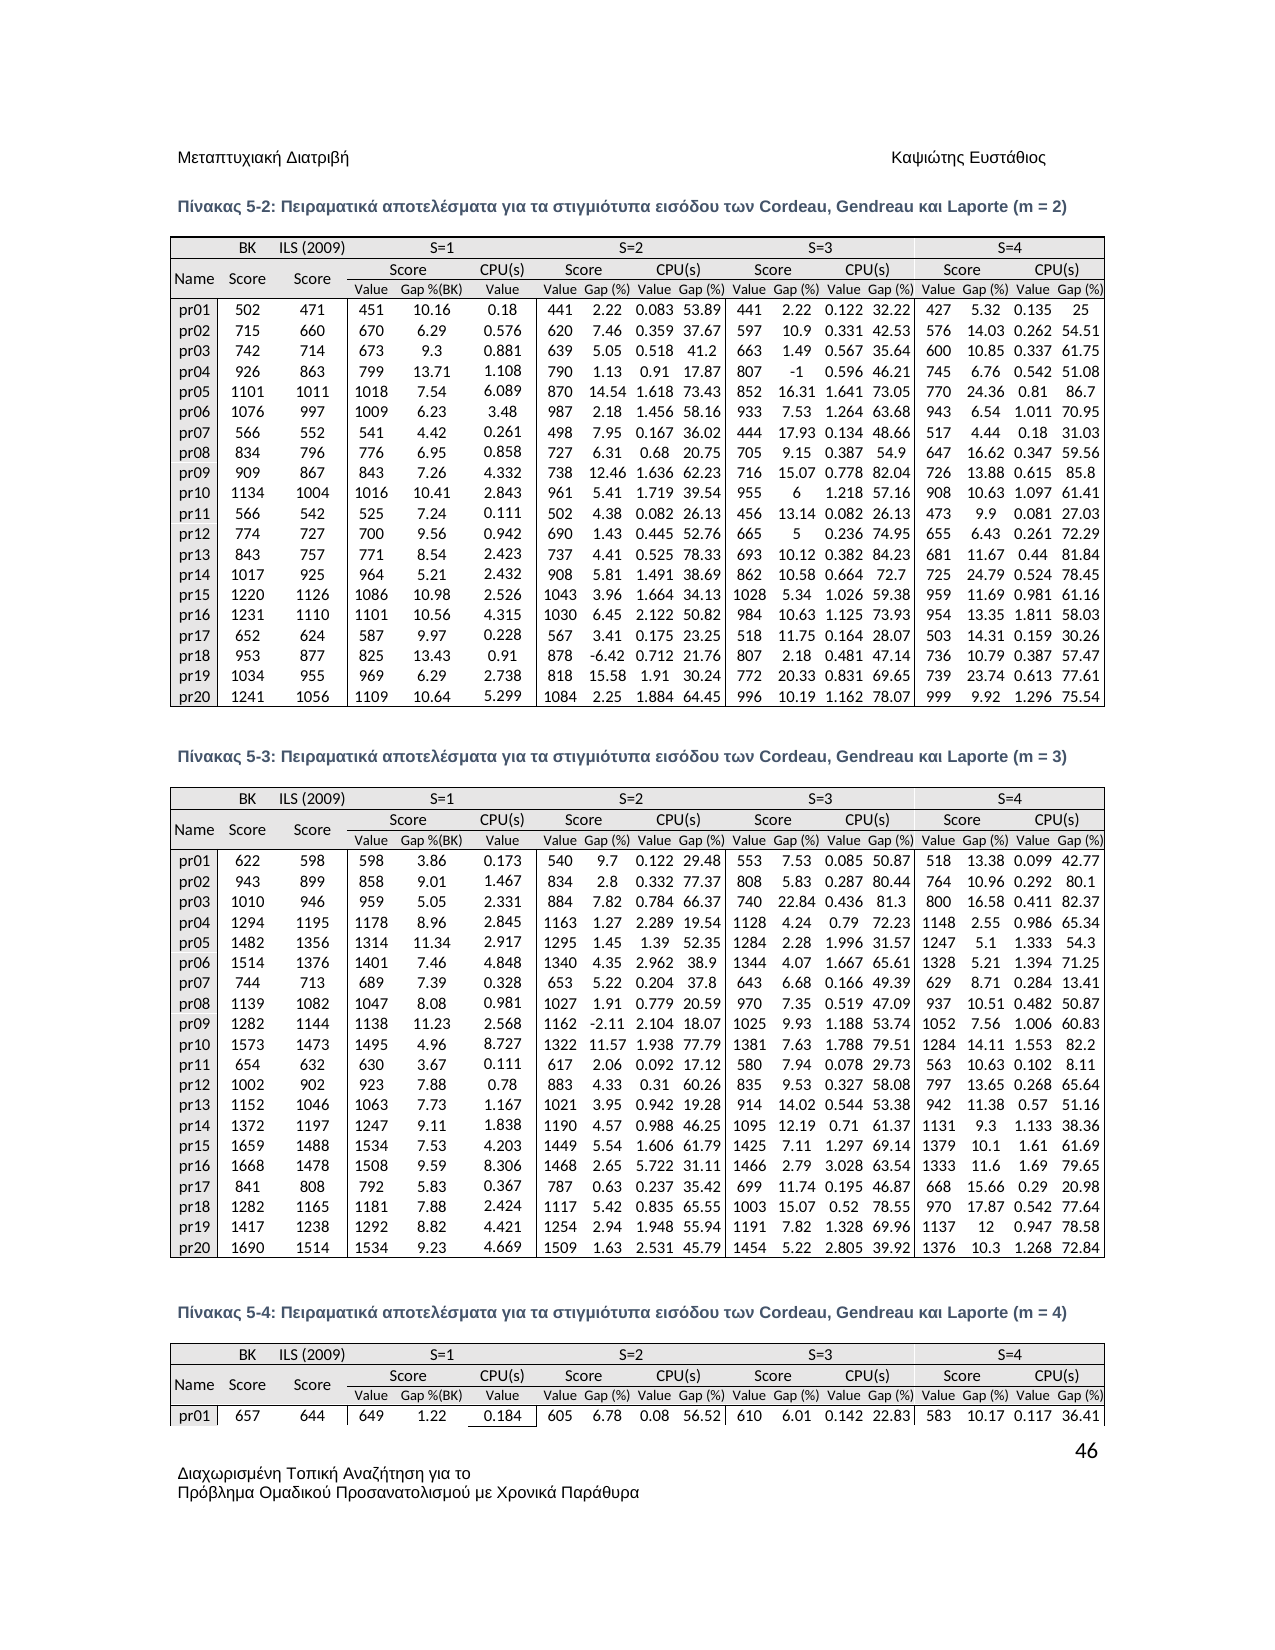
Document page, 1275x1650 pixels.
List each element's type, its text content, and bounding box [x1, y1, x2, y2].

table_cell [867, 1054, 914, 1074]
table_cell [583, 361, 631, 381]
table_cell [773, 524, 820, 544]
table_cell [915, 1034, 962, 1054]
table_cell [678, 686, 725, 706]
table_cell [678, 524, 725, 544]
table_cell [171, 584, 217, 605]
table_cell [394, 319, 468, 341]
table_cell [218, 1217, 277, 1237]
table_cell [773, 1176, 820, 1196]
table_cell [1009, 544, 1056, 564]
table_cell [915, 850, 962, 870]
table_cell [867, 953, 914, 973]
table_cell [171, 463, 217, 483]
table_cell [277, 564, 347, 584]
table_cell [583, 1237, 631, 1257]
table_cell [867, 892, 914, 912]
table_cell [726, 381, 773, 402]
table_cell [1056, 605, 1104, 625]
table_cell [1009, 1176, 1056, 1196]
table_cell [348, 1237, 394, 1257]
table_cell [537, 442, 583, 462]
table_cell [1009, 463, 1056, 483]
table_cell [171, 1074, 217, 1095]
table_cell [867, 1387, 914, 1404]
table_cell [583, 1095, 631, 1115]
table_cell [171, 932, 217, 952]
table_cell [820, 503, 867, 523]
table_cell [218, 1034, 277, 1054]
table_cell [867, 422, 914, 442]
table_cell [348, 932, 394, 952]
table_cell [867, 1217, 914, 1237]
table_cell [1009, 666, 1056, 686]
table_cell [583, 973, 631, 993]
table_cell [348, 564, 394, 584]
table_cell [631, 953, 678, 973]
table_cell [277, 892, 347, 912]
table_cell [867, 361, 914, 381]
table_cell [915, 912, 962, 932]
table_cell [726, 1135, 773, 1156]
table_cell [820, 1074, 867, 1095]
table_cell [394, 1237, 468, 1257]
table_cell [1009, 422, 1056, 442]
table_cell [394, 1387, 468, 1404]
table_cell [277, 584, 347, 605]
table_cell [277, 850, 347, 870]
table_cell [583, 1014, 631, 1034]
table_cell [867, 442, 914, 462]
table_cell [726, 912, 773, 932]
table_cell [1009, 1387, 1056, 1404]
table_cell [348, 503, 394, 523]
table_cell [218, 1156, 277, 1176]
table_cell [537, 1115, 583, 1135]
table_cell [583, 850, 631, 870]
table_cell [631, 402, 678, 422]
table_cell [1009, 319, 1056, 341]
table_cell [1056, 319, 1104, 341]
table_cell [867, 645, 914, 666]
table_cell [348, 442, 394, 462]
table_cell [394, 1074, 468, 1095]
table_cell [962, 1196, 1009, 1217]
table_cell [171, 1135, 217, 1156]
table_cell [583, 892, 631, 912]
table_cell [820, 932, 867, 952]
table_cell [536, 810, 631, 830]
table_cell [394, 402, 468, 422]
table_cell [820, 645, 867, 666]
table_cell [583, 831, 631, 849]
table_cell [468, 1365, 536, 1386]
table_cell [1056, 892, 1104, 912]
table_cell [583, 993, 631, 1013]
table_cell [678, 1095, 725, 1115]
table_cell [583, 870, 631, 892]
table_cell [218, 381, 277, 402]
table_cell [537, 1095, 583, 1115]
table_cell [537, 584, 583, 605]
table_cell [347, 280, 394, 298]
table_cell [218, 564, 277, 584]
table_cell [394, 442, 468, 462]
table_cell [171, 1034, 217, 1054]
table_cell [583, 1074, 631, 1095]
table_cell [631, 1034, 678, 1054]
table_cell [820, 341, 867, 361]
table_cell [277, 912, 347, 932]
table_cell [915, 625, 962, 645]
table_cell [583, 463, 631, 483]
table_cell [820, 666, 867, 686]
table_cell [348, 1115, 394, 1135]
table_cell [962, 463, 1009, 483]
table_cell [348, 463, 394, 483]
table_cell [218, 1406, 277, 1426]
table_cell [1056, 686, 1104, 706]
table_cell [348, 422, 394, 442]
table_cell [725, 1365, 820, 1386]
table_cell [537, 1135, 583, 1156]
table_cell [348, 1095, 394, 1115]
table_cell [583, 1176, 631, 1196]
table_cell [726, 299, 773, 319]
table_cell [867, 280, 914, 298]
table_cell [171, 402, 217, 422]
table_cell [277, 503, 347, 523]
table_cell [678, 625, 725, 645]
table_cell [171, 1365, 218, 1404]
table_cell [348, 1014, 394, 1034]
table_header [725, 1344, 914, 1364]
table_cell [537, 1034, 583, 1054]
table_cell [1056, 666, 1104, 686]
table_cell [678, 912, 725, 932]
table_cell [631, 422, 678, 442]
table_cell [773, 1095, 820, 1115]
table_cell [277, 1074, 347, 1095]
table_cell [218, 1365, 277, 1404]
table_cell [867, 1176, 914, 1196]
table_cell [171, 1176, 217, 1196]
table_cell [915, 892, 962, 912]
table_cell [394, 544, 468, 564]
table_cell [726, 645, 773, 666]
table_cell [867, 1034, 914, 1054]
table_cell [915, 1054, 962, 1074]
table_cell [537, 686, 583, 706]
table_cell [1009, 625, 1056, 645]
table_cell [962, 870, 1009, 892]
table_cell [678, 280, 725, 298]
table_cell [820, 1054, 867, 1074]
table_cell [394, 280, 468, 298]
table_cell [348, 850, 394, 870]
table_cell [218, 299, 277, 319]
table_cell [820, 993, 867, 1013]
table_cell [678, 1387, 725, 1404]
table_cell [583, 402, 631, 422]
table_cell [867, 1115, 914, 1135]
table_cell [277, 524, 347, 544]
table_cell [394, 1406, 468, 1426]
table_cell [1009, 584, 1056, 605]
table_cell [631, 1176, 678, 1196]
table_cell [583, 1156, 631, 1176]
table_cell [171, 381, 217, 402]
table_cell [773, 625, 820, 645]
table_cell [537, 381, 583, 402]
table_cell [218, 810, 277, 849]
table_cell [1009, 686, 1056, 706]
table_cell [1009, 503, 1056, 523]
table_cell [820, 810, 914, 830]
table_cell [726, 442, 773, 462]
table_cell [726, 341, 773, 361]
table_cell [962, 1095, 1009, 1115]
table_cell [726, 483, 773, 503]
table_cell [394, 1115, 468, 1135]
table_cell [171, 341, 217, 361]
table_cell [773, 402, 820, 422]
table_cell [678, 973, 725, 993]
table_cell [726, 1115, 773, 1135]
table_cell [1056, 912, 1104, 932]
table_cell [1009, 1034, 1056, 1054]
table_cell [678, 1115, 725, 1135]
table_cell [1009, 810, 1104, 830]
table_cell [678, 953, 725, 973]
table_cell [537, 1237, 583, 1257]
table_cell [915, 259, 1009, 279]
table_cell [1056, 584, 1104, 605]
table_cell [348, 1135, 394, 1156]
table_cell [1009, 645, 1056, 666]
table_cell [915, 1176, 962, 1196]
table_cell [915, 319, 962, 341]
table_header [218, 1344, 277, 1364]
table_cell [171, 564, 217, 584]
table_header [915, 788, 1104, 809]
table_cell [171, 605, 217, 625]
table_cell [171, 319, 217, 341]
table_cell [1009, 953, 1056, 973]
table_cell [394, 422, 468, 442]
table_cell [277, 483, 347, 503]
table_cell [1056, 1406, 1104, 1426]
table_cell [537, 870, 583, 892]
table_header [915, 1344, 1104, 1364]
table_cell [773, 503, 820, 523]
table_cell [1056, 932, 1104, 952]
table_cell [171, 953, 217, 973]
table_cell [277, 299, 347, 319]
table_cell [631, 1365, 725, 1386]
table_cell [631, 381, 678, 402]
table_header [171, 1344, 218, 1364]
table_cell [631, 483, 678, 503]
table_cell [867, 666, 914, 686]
table_cell [171, 442, 217, 462]
table_cell [171, 666, 217, 686]
table_cell [537, 341, 583, 361]
table_cell [394, 605, 468, 625]
table_cell [394, 666, 468, 686]
table_cell [1056, 564, 1104, 584]
table_cell [867, 686, 914, 706]
table_cell [867, 1074, 914, 1095]
table_cell [171, 259, 218, 298]
table_cell [726, 1014, 773, 1034]
table_cell [962, 361, 1009, 381]
table_cell [394, 1135, 468, 1156]
table_cell [394, 870, 468, 892]
table_cell [726, 584, 773, 605]
table_cell [348, 483, 394, 503]
table_cell [820, 973, 867, 993]
table_cell [394, 299, 468, 319]
table_cell [218, 625, 277, 645]
table_cell [1056, 1196, 1104, 1217]
table_cell [537, 850, 583, 870]
table_cell [915, 483, 962, 503]
table_cell [394, 483, 468, 503]
table_cell [218, 1135, 277, 1156]
table_cell [631, 810, 725, 830]
table_cell [962, 1034, 1009, 1054]
table_cell [678, 1217, 725, 1237]
table_cell [277, 319, 347, 341]
table_cell [277, 361, 347, 381]
table_cell [348, 666, 394, 686]
table_header [536, 1344, 725, 1364]
table_cell [820, 524, 867, 544]
table_cell [726, 993, 773, 1013]
table_cell [1009, 341, 1056, 361]
table_cell [1009, 870, 1056, 892]
table_cell [726, 605, 773, 625]
table_cell [631, 259, 725, 279]
table_cell [867, 605, 914, 625]
table_cell [820, 299, 867, 319]
table_cell [1009, 1196, 1056, 1217]
table_cell [394, 524, 468, 544]
table_cell [962, 381, 1009, 402]
table_cell [1056, 1217, 1104, 1237]
table_cell [962, 1237, 1009, 1257]
table_cell [678, 463, 725, 483]
table_cell [962, 605, 1009, 625]
table_cell [867, 993, 914, 1013]
table_cell [678, 442, 725, 462]
table_cell [726, 564, 773, 584]
table_cell [171, 422, 217, 442]
table_cell [1009, 1115, 1056, 1135]
table_cell [1056, 381, 1104, 402]
text 5 [177, 196, 1098, 216]
table_cell [678, 1176, 725, 1196]
table_cell [1056, 870, 1104, 892]
table_cell [631, 850, 678, 870]
table_cell [394, 1014, 468, 1034]
table_cell [1056, 645, 1104, 666]
table_cell [962, 645, 1009, 666]
table_cell [1056, 442, 1104, 462]
table_cell [277, 381, 347, 402]
table_cell [915, 341, 962, 361]
table_cell [726, 1237, 773, 1257]
table_cell [678, 584, 725, 605]
table_cell [773, 1074, 820, 1095]
table_cell [537, 1176, 583, 1196]
table_cell [820, 361, 867, 381]
table_cell [277, 463, 347, 483]
table_cell [583, 564, 631, 584]
table_cell [678, 381, 725, 402]
table_cell [171, 1014, 217, 1034]
table_cell [915, 686, 962, 706]
table_header [171, 788, 218, 809]
table_cell [394, 1054, 468, 1074]
table_cell [394, 625, 468, 645]
table_cell [277, 1406, 347, 1426]
table_cell [678, 1034, 725, 1054]
table_cell [348, 1054, 394, 1074]
table_cell [277, 625, 347, 645]
table_cell [678, 1135, 725, 1156]
table_cell [583, 1406, 631, 1426]
table_cell [347, 831, 394, 849]
table_cell [820, 912, 867, 932]
table_cell [678, 850, 725, 870]
table_cell [678, 1156, 725, 1176]
table_cell [583, 645, 631, 666]
table_cell [537, 625, 583, 645]
table_cell [820, 259, 914, 279]
table_cell [348, 341, 394, 361]
table_cell [394, 1217, 468, 1237]
table_cell [218, 912, 277, 932]
table_cell [537, 912, 583, 932]
table_cell [537, 544, 583, 564]
table_cell [820, 1034, 867, 1054]
table_cell [725, 280, 773, 298]
table_cell [915, 973, 962, 993]
table_cell [1056, 1135, 1104, 1156]
table_cell [678, 564, 725, 584]
table_cell [468, 1387, 536, 1404]
table_cell [583, 605, 631, 625]
table_cell [394, 341, 468, 361]
table_cell [773, 381, 820, 402]
table_cell [631, 463, 678, 483]
table_cell [820, 1237, 867, 1257]
table_cell [277, 1135, 347, 1156]
table_cell [726, 503, 773, 523]
table_cell [583, 1217, 631, 1237]
table_cell [348, 1176, 394, 1196]
table_cell [915, 645, 962, 666]
table_cell [962, 953, 1009, 973]
table_cell [962, 1387, 1009, 1404]
table_cell [820, 1176, 867, 1196]
table_cell [218, 402, 277, 422]
table_cell [1009, 1014, 1056, 1034]
table_cell [277, 1217, 347, 1237]
table_cell [678, 666, 725, 686]
table_cell [678, 1196, 725, 1217]
table_cell [773, 1406, 820, 1426]
table_cell [962, 1406, 1009, 1426]
table_cell [394, 892, 468, 912]
table_cell [867, 870, 914, 892]
table_cell [726, 625, 773, 645]
table_cell [277, 341, 347, 361]
table_cell [631, 645, 678, 666]
table_cell [867, 319, 914, 341]
table_cell [348, 625, 394, 645]
table_cell [726, 1054, 773, 1074]
table_cell [962, 993, 1009, 1013]
table_cell [962, 686, 1009, 706]
table_cell [277, 973, 347, 993]
table_cell [867, 381, 914, 402]
table_cell [1009, 442, 1056, 462]
table_cell [773, 341, 820, 361]
table_cell [277, 442, 347, 462]
table_cell [394, 381, 468, 402]
table_cell [583, 1054, 631, 1074]
table_cell [218, 605, 277, 625]
table_cell [171, 912, 217, 932]
table_cell [915, 381, 962, 402]
table_cell [348, 361, 394, 381]
table_cell [394, 503, 468, 523]
table_cell [725, 1406, 773, 1426]
table_cell [218, 319, 277, 341]
table_cell [631, 1135, 678, 1156]
table_cell [867, 341, 914, 361]
table_cell [537, 524, 583, 544]
table_cell [631, 1406, 678, 1426]
table_cell [678, 870, 725, 892]
table_cell [277, 1196, 347, 1217]
table_cell [631, 973, 678, 993]
table_cell [1056, 1176, 1104, 1196]
table_cell [171, 503, 217, 523]
table_cell [218, 1095, 277, 1115]
table_cell [915, 524, 962, 544]
table_cell [171, 810, 218, 849]
table_cell [171, 645, 217, 666]
table_cell [962, 524, 1009, 544]
table_cell [218, 1176, 277, 1196]
table_cell [631, 442, 678, 462]
table_cell [218, 973, 277, 993]
table_cell [773, 932, 820, 952]
table_cell [171, 361, 217, 381]
table_cell [171, 483, 217, 503]
table_cell [962, 892, 1009, 912]
table_cell [1056, 524, 1104, 544]
table_cell [773, 280, 820, 298]
table_cell [277, 1365, 347, 1404]
table_cell [962, 1054, 1009, 1074]
table_cell [773, 1156, 820, 1176]
table_cell [631, 1217, 678, 1237]
table_cell [348, 544, 394, 564]
table_cell [583, 524, 631, 544]
table_cell [820, 564, 867, 584]
table_cell [347, 810, 468, 830]
table_cell [277, 870, 347, 892]
table_cell [962, 319, 1009, 341]
table_cell [867, 1014, 914, 1034]
table_cell [468, 810, 536, 830]
table_cell [394, 850, 468, 870]
table_cell [726, 1034, 773, 1054]
table_cell [867, 1406, 914, 1426]
table_cell [348, 1034, 394, 1054]
table_cell [1056, 299, 1104, 319]
table_cell [962, 483, 1009, 503]
table_cell [537, 1156, 583, 1176]
table_cell [583, 1387, 631, 1404]
table_cell [1009, 524, 1056, 544]
table_cell [171, 850, 217, 870]
table_cell [962, 1217, 1009, 1237]
table_cell [347, 259, 468, 279]
table_cell [726, 870, 773, 892]
table_cell [537, 483, 583, 503]
table_cell [726, 892, 773, 912]
table_cell [218, 341, 277, 361]
table_cell [277, 605, 347, 625]
table_cell [820, 1365, 914, 1386]
table_cell [962, 625, 1009, 645]
table_cell [583, 1034, 631, 1054]
table_cell [277, 993, 347, 1013]
table_cell [773, 463, 820, 483]
table_cell [962, 422, 1009, 442]
table_cell [537, 402, 583, 422]
table_cell [867, 1196, 914, 1217]
table_cell [631, 1156, 678, 1176]
table_header [347, 238, 536, 258]
table_cell [1056, 850, 1104, 870]
table_cell [348, 402, 394, 422]
table_cell [915, 810, 1009, 830]
table_cell [820, 605, 867, 625]
table_cell [1009, 973, 1056, 993]
table_cell [773, 1135, 820, 1156]
table_cell [394, 1176, 468, 1196]
table_cell [820, 850, 867, 870]
table_cell [277, 686, 347, 706]
table_cell [1009, 564, 1056, 584]
table_cell [773, 973, 820, 993]
table_cell [277, 810, 347, 849]
table_cell [915, 1095, 962, 1115]
table_cell [726, 544, 773, 564]
table_cell [915, 1135, 962, 1156]
table_cell [348, 1156, 394, 1176]
table_cell [537, 605, 583, 625]
table_cell [583, 381, 631, 402]
table_cell [394, 361, 468, 381]
table_cell [583, 1115, 631, 1135]
table_cell [394, 1034, 468, 1054]
table_header [277, 238, 347, 258]
table_cell [773, 544, 820, 564]
table_cell [537, 319, 583, 341]
text 5 [177, 747, 1098, 766]
table_cell [915, 1074, 962, 1095]
table_cell [1009, 1406, 1056, 1426]
table_cell [915, 544, 962, 564]
table_cell [1009, 299, 1056, 319]
table_cell [726, 973, 773, 993]
table_cell [726, 850, 773, 870]
table_cell [1056, 831, 1104, 849]
table_cell [277, 259, 347, 298]
table_cell [171, 1156, 217, 1176]
table_cell [348, 1074, 394, 1095]
table_cell [218, 463, 277, 483]
table_cell [631, 544, 678, 564]
table_cell [1056, 503, 1104, 523]
table_cell [773, 993, 820, 1013]
table_cell [277, 645, 347, 666]
table_cell [915, 1115, 962, 1135]
table_cell [962, 544, 1009, 564]
table_cell [218, 584, 277, 605]
table_cell [536, 259, 631, 279]
table_cell [218, 932, 277, 952]
table_cell [820, 831, 867, 849]
table_cell [820, 319, 867, 341]
table_cell [867, 912, 914, 932]
table_cell [347, 1406, 394, 1426]
table_cell [820, 686, 867, 706]
table_cell [1009, 280, 1056, 298]
table_cell [583, 483, 631, 503]
table_cell [218, 993, 277, 1013]
table_cell [537, 932, 583, 952]
table_cell [867, 544, 914, 564]
table_cell [583, 1196, 631, 1217]
table_cell [1009, 1135, 1056, 1156]
table_cell [218, 1237, 277, 1257]
table_cell [915, 503, 962, 523]
table_cell [218, 645, 277, 666]
table_cell [631, 299, 678, 319]
table_cell [218, 544, 277, 564]
table_cell [678, 645, 725, 666]
table_cell [631, 319, 678, 341]
table_cell [277, 666, 347, 686]
table_cell [536, 280, 583, 298]
table_cell [1009, 483, 1056, 503]
table_cell [867, 831, 914, 849]
table_cell [631, 564, 678, 584]
table_cell [218, 524, 277, 544]
table_cell [678, 402, 725, 422]
table_cell [583, 953, 631, 973]
table_header [347, 1344, 536, 1364]
table_cell [678, 605, 725, 625]
table_cell [962, 402, 1009, 422]
table_cell [631, 1054, 678, 1074]
table_cell [583, 422, 631, 442]
table_cell [773, 584, 820, 605]
table_cell [915, 1406, 962, 1426]
table_cell [867, 524, 914, 544]
table_cell [348, 584, 394, 605]
table_cell [1009, 1074, 1056, 1095]
table_header [725, 788, 914, 809]
table_cell [218, 686, 277, 706]
table_cell [348, 953, 394, 973]
table_cell [773, 564, 820, 584]
table_cell [631, 1115, 678, 1135]
table_cell [962, 850, 1009, 870]
table_cell [394, 932, 468, 952]
table_cell [820, 1135, 867, 1156]
table_cell [277, 544, 347, 564]
table_cell [1056, 544, 1104, 564]
table_cell [726, 422, 773, 442]
table_cell [277, 1034, 347, 1054]
table_cell [1009, 259, 1104, 279]
table_cell [820, 463, 867, 483]
table_cell [820, 1115, 867, 1135]
table_cell [218, 259, 277, 298]
table_cell [171, 1406, 218, 1426]
table_cell [583, 319, 631, 341]
table_cell [962, 973, 1009, 993]
table_cell [915, 953, 962, 973]
table_cell [348, 645, 394, 666]
table_cell [678, 831, 725, 849]
table_cell [583, 666, 631, 686]
table_cell [962, 932, 1009, 952]
table_cell [218, 1014, 277, 1034]
table_cell [867, 584, 914, 605]
table_cell [394, 1196, 468, 1217]
table_cell [394, 463, 468, 483]
table_cell [171, 544, 217, 564]
table_cell [277, 1237, 347, 1257]
table_cell [394, 953, 468, 973]
table_cell [583, 442, 631, 462]
table_cell [773, 666, 820, 686]
table_cell [773, 605, 820, 625]
table_cell [1056, 953, 1104, 973]
table_cell [218, 870, 277, 892]
table_cell [631, 625, 678, 645]
table_cell [678, 1054, 725, 1074]
table_cell [820, 625, 867, 645]
table_cell [537, 666, 583, 686]
table_cell [218, 1115, 277, 1135]
table_cell [773, 299, 820, 319]
table_cell [171, 993, 217, 1013]
table_cell [631, 361, 678, 381]
table_cell [773, 892, 820, 912]
table_cell [867, 483, 914, 503]
table_cell [726, 1156, 773, 1176]
table_cell [171, 1054, 217, 1074]
table_cell [915, 1217, 962, 1237]
table_cell [820, 1156, 867, 1176]
table_cell [537, 993, 583, 1013]
text 5 [177, 1303, 1098, 1322]
table_cell [1056, 1014, 1104, 1034]
table_cell [915, 564, 962, 584]
table_cell [962, 1135, 1009, 1156]
table_cell [536, 1387, 583, 1404]
table_cell [583, 280, 631, 298]
table_cell [820, 1387, 867, 1404]
table_cell [171, 1095, 217, 1115]
table_cell [915, 1156, 962, 1176]
table_cell [962, 341, 1009, 361]
table_cell [915, 932, 962, 952]
table_cell [537, 645, 583, 666]
table_cell [678, 361, 725, 381]
table_cell [631, 280, 678, 298]
table_cell [394, 564, 468, 584]
table_cell [1056, 993, 1104, 1013]
table_header [218, 238, 277, 258]
table_cell [277, 1156, 347, 1176]
table_cell [678, 483, 725, 503]
table_cell [537, 973, 583, 993]
table_cell [915, 1196, 962, 1217]
table_cell [277, 932, 347, 952]
table_cell [277, 1054, 347, 1074]
table_cell [726, 402, 773, 422]
table_cell [583, 1135, 631, 1156]
table_cell [277, 1014, 347, 1034]
table_cell [348, 1217, 394, 1237]
table_cell [348, 686, 394, 706]
table_cell [631, 605, 678, 625]
table_cell [725, 259, 820, 279]
table_cell [631, 1014, 678, 1034]
table_cell [820, 442, 867, 462]
table_cell [537, 892, 583, 912]
table_cell [171, 870, 217, 892]
table_cell [394, 686, 468, 706]
table_cell [915, 1014, 962, 1034]
table_cell [915, 299, 962, 319]
table_cell [773, 1217, 820, 1237]
table_cell [583, 625, 631, 645]
table_cell [867, 1156, 914, 1176]
table_cell [348, 524, 394, 544]
table_cell [678, 932, 725, 952]
table_cell [394, 584, 468, 605]
table_cell [867, 1237, 914, 1257]
table_cell [537, 953, 583, 973]
table_cell [820, 892, 867, 912]
table_cell [867, 973, 914, 993]
table_cell [537, 463, 583, 483]
table_cell [1056, 422, 1104, 442]
table_cell [962, 280, 1009, 298]
table_cell [962, 442, 1009, 462]
table_cell [773, 442, 820, 462]
table_cell [348, 912, 394, 932]
table_header [347, 788, 536, 809]
table_cell [631, 666, 678, 686]
table_cell [820, 544, 867, 564]
table_cell [583, 584, 631, 605]
table_cell [537, 361, 583, 381]
table_cell [537, 299, 583, 319]
table_cell [631, 1196, 678, 1217]
table_header [536, 238, 725, 258]
table_header [277, 788, 347, 809]
table_cell [631, 912, 678, 932]
table_cell [867, 564, 914, 584]
table_cell [726, 1217, 773, 1237]
table_cell [537, 1406, 583, 1426]
table_cell [536, 831, 583, 849]
table_cell [773, 1115, 820, 1135]
table_cell [726, 686, 773, 706]
table_cell [1056, 402, 1104, 422]
table_cell [348, 299, 394, 319]
table_cell [915, 605, 962, 625]
table_cell [537, 503, 583, 523]
table_cell [678, 1406, 725, 1426]
table_cell [468, 299, 536, 706]
table_cell [1009, 831, 1056, 849]
table_cell [1056, 361, 1104, 381]
table_cell [537, 1054, 583, 1074]
table_cell [726, 1074, 773, 1095]
table_cell [867, 850, 914, 870]
table_header [277, 1344, 347, 1364]
table_cell [583, 341, 631, 361]
table_cell [537, 1074, 583, 1095]
table_cell [1009, 402, 1056, 422]
table_cell [1056, 341, 1104, 361]
table_cell [631, 1237, 678, 1257]
table_cell [962, 831, 1009, 849]
table_cell [1056, 1095, 1104, 1115]
table_cell [631, 341, 678, 361]
table_cell [962, 564, 1009, 584]
table_cell [537, 1196, 583, 1217]
table_cell [773, 850, 820, 870]
table_cell [537, 1217, 583, 1237]
table_cell [631, 1095, 678, 1115]
table_cell [773, 1237, 820, 1257]
table_cell [915, 280, 962, 298]
table_cell [678, 993, 725, 1013]
table_cell [348, 892, 394, 912]
table_cell [962, 503, 1009, 523]
table_cell [962, 912, 1009, 932]
table_cell [348, 319, 394, 341]
table_cell [631, 870, 678, 892]
table_cell [773, 483, 820, 503]
table_cell [726, 932, 773, 952]
table_cell [218, 442, 277, 462]
table_cell [583, 503, 631, 523]
table_cell [1009, 361, 1056, 381]
table_cell [725, 1387, 773, 1404]
table_cell [348, 870, 394, 892]
table_cell [820, 870, 867, 892]
table_header [725, 238, 914, 258]
table_cell [1009, 1365, 1104, 1386]
table_cell [583, 299, 631, 319]
table_cell [820, 381, 867, 402]
table_cell [678, 299, 725, 319]
table_cell [631, 1074, 678, 1095]
table_cell [631, 686, 678, 706]
table_cell [171, 1237, 217, 1257]
table_cell [171, 1217, 217, 1237]
table_cell [773, 422, 820, 442]
table_cell [468, 259, 536, 279]
table_cell [537, 564, 583, 584]
table_cell [171, 625, 217, 645]
table_cell [962, 1176, 1009, 1196]
table_cell [1056, 1115, 1104, 1135]
table_cell [867, 503, 914, 523]
table_cell [867, 463, 914, 483]
table_cell [277, 1095, 347, 1115]
table_cell [962, 299, 1009, 319]
table_cell [773, 953, 820, 973]
table_cell [218, 1074, 277, 1095]
table_cell [1056, 973, 1104, 993]
table_cell [218, 892, 277, 912]
table_cell [915, 584, 962, 605]
table_cell [1009, 932, 1056, 952]
table_cell [820, 422, 867, 442]
table_cell [867, 299, 914, 319]
table_cell [1056, 1074, 1104, 1095]
table_cell [348, 1196, 394, 1217]
table_cell [218, 666, 277, 686]
table_cell [394, 912, 468, 932]
table_cell [1056, 1054, 1104, 1074]
table_header [218, 788, 277, 809]
table_cell [678, 1014, 725, 1034]
table_cell [1009, 892, 1056, 912]
table_cell [171, 1115, 217, 1135]
table_cell [171, 1196, 217, 1217]
table_header [915, 238, 1104, 258]
table_cell [773, 870, 820, 892]
table_cell [915, 831, 962, 849]
table_cell [726, 666, 773, 686]
table_cell [915, 442, 962, 462]
table_cell [820, 402, 867, 422]
table_cell [915, 463, 962, 483]
table_cell [678, 341, 725, 361]
table_cell [583, 932, 631, 952]
table_cell [218, 483, 277, 503]
table_cell [1056, 1387, 1104, 1404]
table_cell [468, 831, 536, 849]
table_header [536, 788, 725, 809]
table_cell [867, 932, 914, 952]
table_cell [1056, 1237, 1104, 1257]
table_cell [468, 1406, 536, 1426]
table_cell [394, 1095, 468, 1115]
table_cell [678, 544, 725, 564]
table_cell [171, 686, 217, 706]
table_cell [1009, 1217, 1056, 1237]
table_cell [915, 402, 962, 422]
table_cell [726, 1176, 773, 1196]
table_cell [678, 892, 725, 912]
table_cell [725, 831, 773, 849]
table_cell [1009, 381, 1056, 402]
table_cell [820, 483, 867, 503]
table_cell [1009, 912, 1056, 932]
table_cell [867, 625, 914, 645]
table_cell [915, 993, 962, 1013]
table_cell [1009, 1237, 1056, 1257]
table_cell [631, 584, 678, 605]
table_cell [468, 850, 536, 1257]
table_cell [915, 1365, 1009, 1386]
table_cell [1009, 850, 1056, 870]
table_cell [773, 1387, 820, 1404]
table_cell [962, 1115, 1009, 1135]
table_cell [773, 319, 820, 341]
table_cell [171, 892, 217, 912]
table_cell [773, 361, 820, 381]
table_cell [1056, 1034, 1104, 1054]
table_cell [347, 1387, 394, 1404]
table_cell [218, 503, 277, 523]
table_header [171, 238, 218, 258]
table_cell [1056, 280, 1104, 298]
table_cell [1009, 1054, 1056, 1074]
table_cell [218, 953, 277, 973]
table_cell [631, 1387, 678, 1404]
table_cell [962, 1074, 1009, 1095]
table_cell [468, 280, 536, 298]
table_cell [631, 831, 678, 849]
table_cell [347, 1365, 468, 1386]
table_cell [915, 1387, 962, 1404]
table_cell [536, 1365, 631, 1386]
table_cell [962, 1156, 1009, 1176]
table_cell [726, 1095, 773, 1115]
table_cell [820, 584, 867, 605]
table_cell [218, 1054, 277, 1074]
table_cell [915, 870, 962, 892]
table_cell [631, 503, 678, 523]
table_cell [773, 645, 820, 666]
table_cell [348, 381, 394, 402]
table_cell [348, 973, 394, 993]
table_cell [915, 422, 962, 442]
table_cell [820, 1217, 867, 1237]
table_cell [394, 645, 468, 666]
table_cell [218, 422, 277, 442]
table_cell [1056, 463, 1104, 483]
table_cell [1056, 1156, 1104, 1176]
table_cell [820, 1406, 867, 1426]
table_cell [631, 932, 678, 952]
table_cell [726, 1196, 773, 1217]
table_cell [1056, 483, 1104, 503]
table_cell [726, 524, 773, 544]
table_cell [537, 1014, 583, 1034]
table_cell [915, 666, 962, 686]
table_cell [348, 993, 394, 1013]
table_cell [277, 1115, 347, 1135]
table_cell [773, 1034, 820, 1054]
table_cell [915, 1237, 962, 1257]
table_cell [773, 686, 820, 706]
table_cell [583, 686, 631, 706]
table_cell [277, 953, 347, 973]
table_cell [394, 1156, 468, 1176]
table_cell [277, 422, 347, 442]
table_cell [820, 1196, 867, 1217]
table_cell [820, 1014, 867, 1034]
table_cell [394, 993, 468, 1013]
table_cell [1056, 625, 1104, 645]
table_cell [171, 524, 217, 544]
table_cell [631, 892, 678, 912]
table_cell [218, 1196, 277, 1217]
table_cell [725, 810, 820, 830]
table_cell [820, 953, 867, 973]
table_cell [678, 319, 725, 341]
table_cell [583, 912, 631, 932]
table_cell [1009, 993, 1056, 1013]
table_cell [348, 605, 394, 625]
table_cell [631, 993, 678, 1013]
table_cell [583, 544, 631, 564]
table_cell [394, 831, 468, 849]
table_cell [773, 1014, 820, 1034]
table_cell [1009, 605, 1056, 625]
table_cell [678, 422, 725, 442]
table_cell [1009, 1156, 1056, 1176]
table_cell [820, 1095, 867, 1115]
table_cell [962, 666, 1009, 686]
table_cell [726, 361, 773, 381]
table_cell [537, 422, 583, 442]
table_cell [678, 503, 725, 523]
table_cell [277, 1176, 347, 1196]
table_cell [773, 831, 820, 849]
table_cell [171, 299, 217, 319]
table_cell [962, 584, 1009, 605]
table_cell [867, 1095, 914, 1115]
table_cell [678, 1074, 725, 1095]
table_cell [218, 361, 277, 381]
table_cell [631, 524, 678, 544]
table_cell [915, 361, 962, 381]
table_cell [867, 1135, 914, 1156]
table_cell [726, 463, 773, 483]
table_cell [962, 1014, 1009, 1034]
table_cell [218, 850, 277, 870]
table_cell [394, 973, 468, 993]
table_cell [820, 280, 867, 298]
table_cell [678, 1237, 725, 1257]
table_cell [773, 1054, 820, 1074]
table_cell [171, 973, 217, 993]
table_cell [277, 402, 347, 422]
table_cell [726, 319, 773, 341]
table_cell [1009, 1095, 1056, 1115]
table_cell [773, 1196, 820, 1217]
table_cell [726, 953, 773, 973]
table_cell [773, 912, 820, 932]
table_cell [867, 402, 914, 422]
